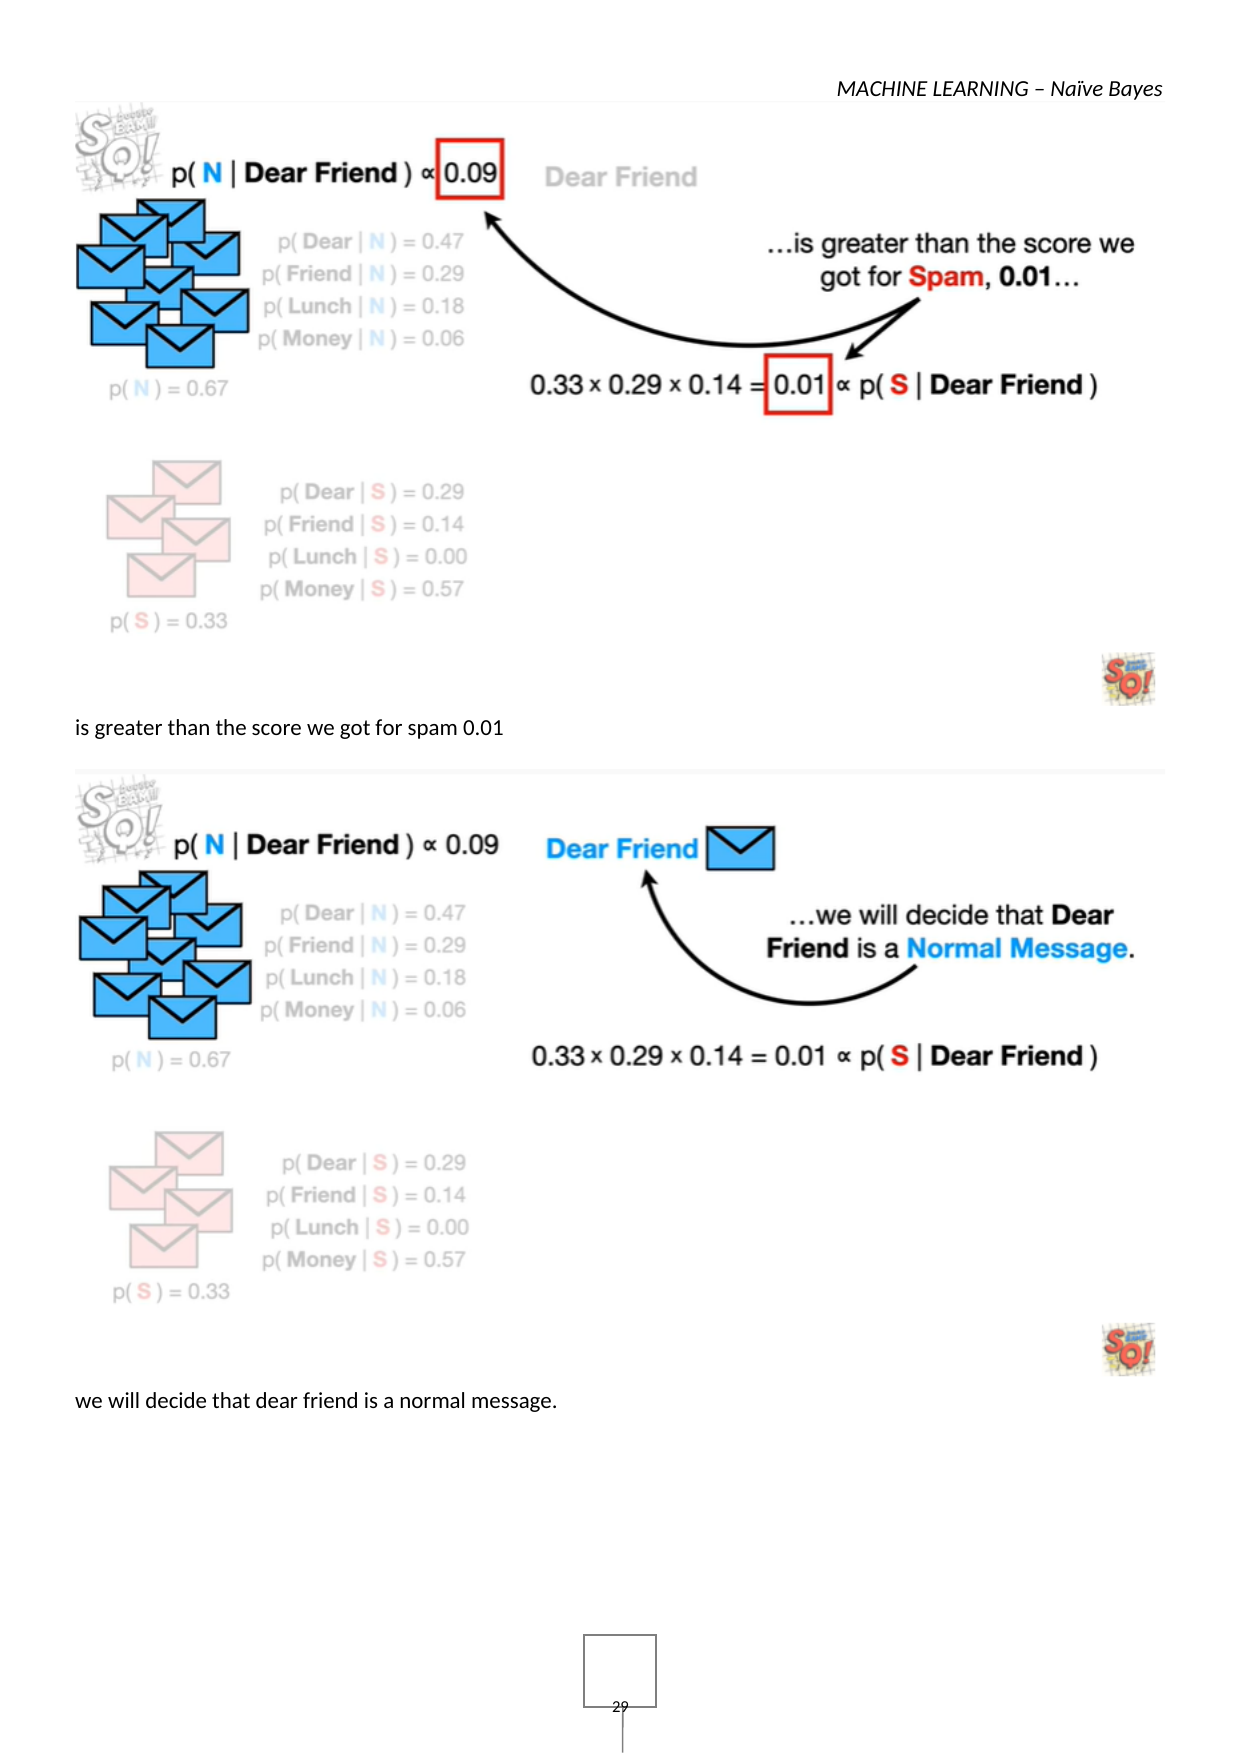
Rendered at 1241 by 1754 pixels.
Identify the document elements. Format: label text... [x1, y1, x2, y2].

text is greater than the score we got for spam 0.01 [75, 714, 1165, 741]
picture [75, 101, 1166, 714]
text we will decide that dear friend is a normal message. [75, 1387, 1165, 1414]
picture [75, 769, 1166, 1387]
